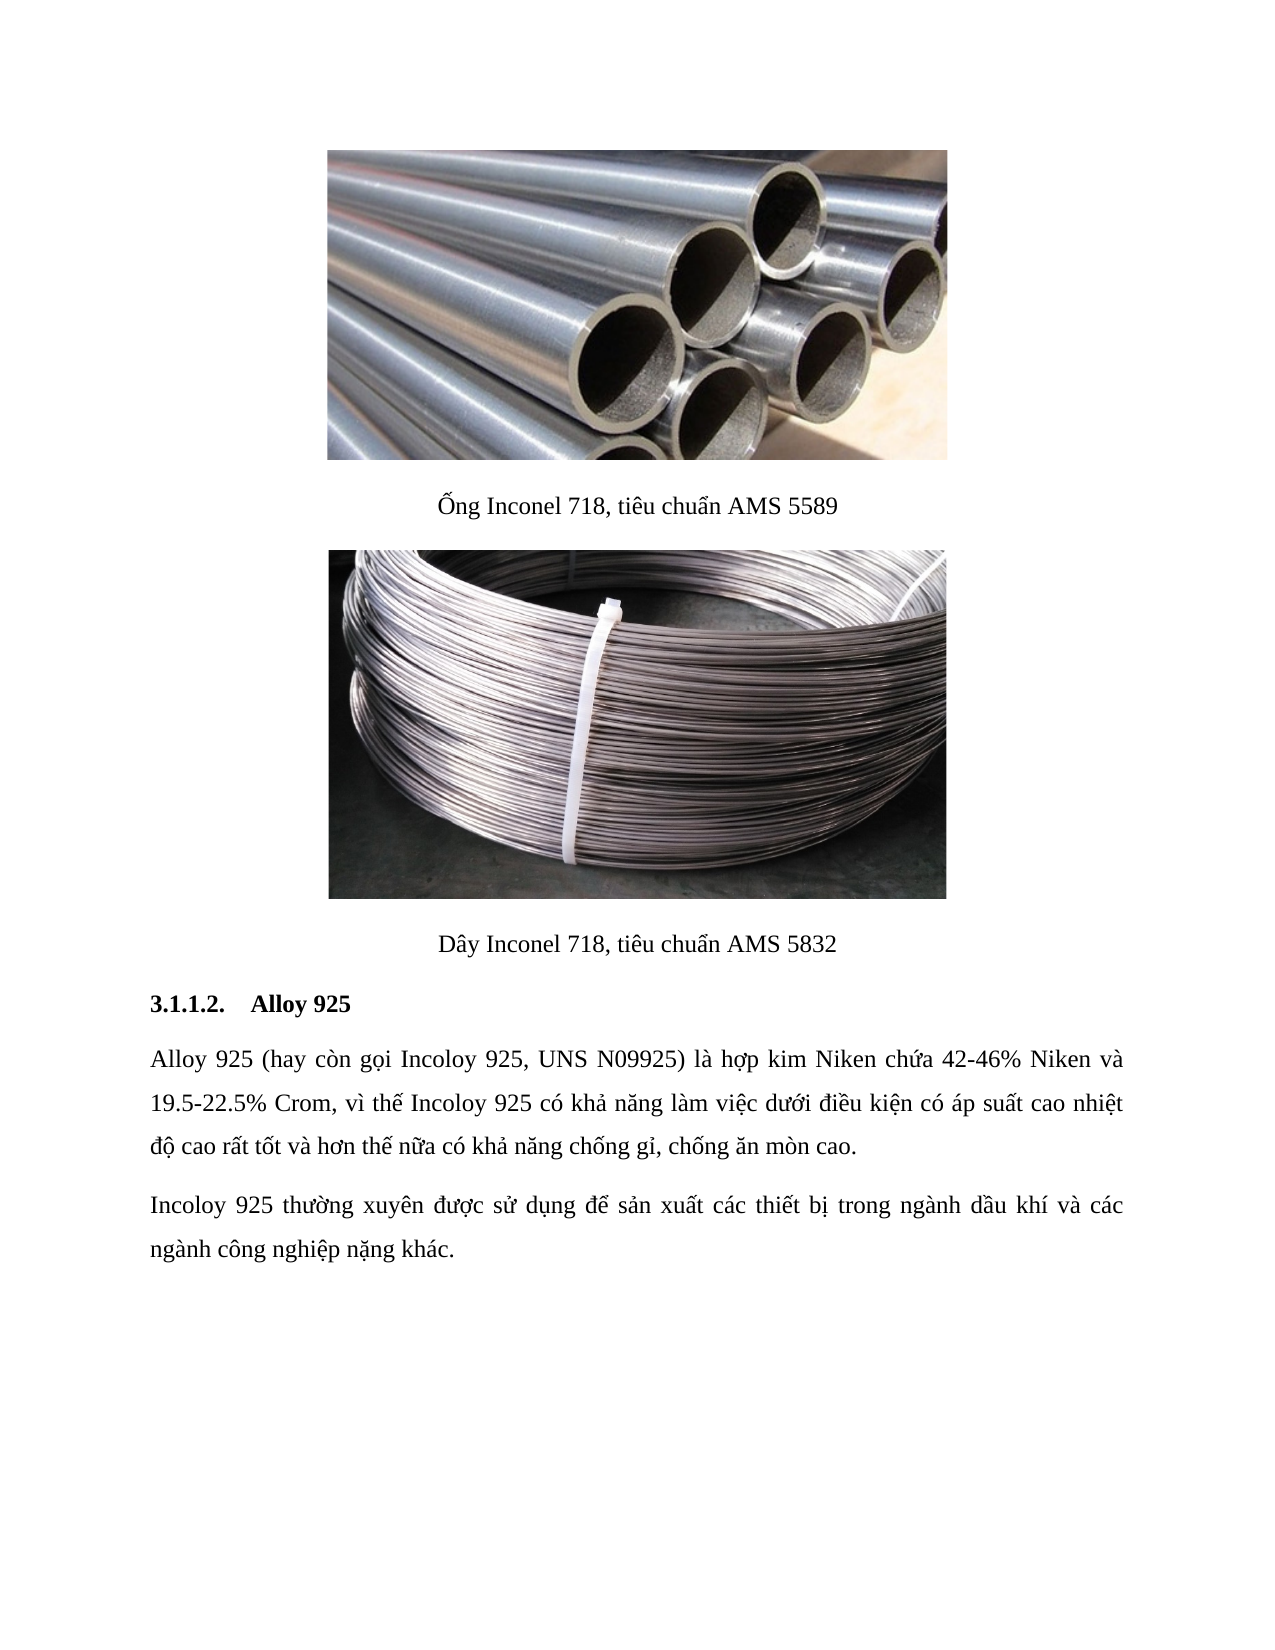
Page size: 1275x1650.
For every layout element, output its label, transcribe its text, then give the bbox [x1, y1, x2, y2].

text Ống Inconel 718, tiêu chuẩn AMS 5589 [150, 491, 1125, 519]
text Alloy 925 (hay còn gọi Incoloy 925, UNS N09925) là hợp kim Niken chứa 42-46% Niken và 19.5-22.5% Crom, vì thế Incoloy 925 có khả năng làm việc dưới điều kiện có áp suất cao nhiệt độ cao rất tốt và hơn thế nữa có khả năng chống gỉ, chống ăn mòn cao. [150, 1044, 1125, 1159]
subtitle Alloy 925 [150, 989, 1125, 1018]
text Dây Inconel 718, tiêu chuẩn AMS 5832 [150, 929, 1125, 958]
picture [327, 150, 948, 460]
picture [328, 550, 947, 899]
text Incoloy 925 thường xuyên được sử dụng để sản xuất các thiết bị trong ngành dầu khí và các ngành công nghiệp nặng khác. [150, 1191, 1125, 1262]
